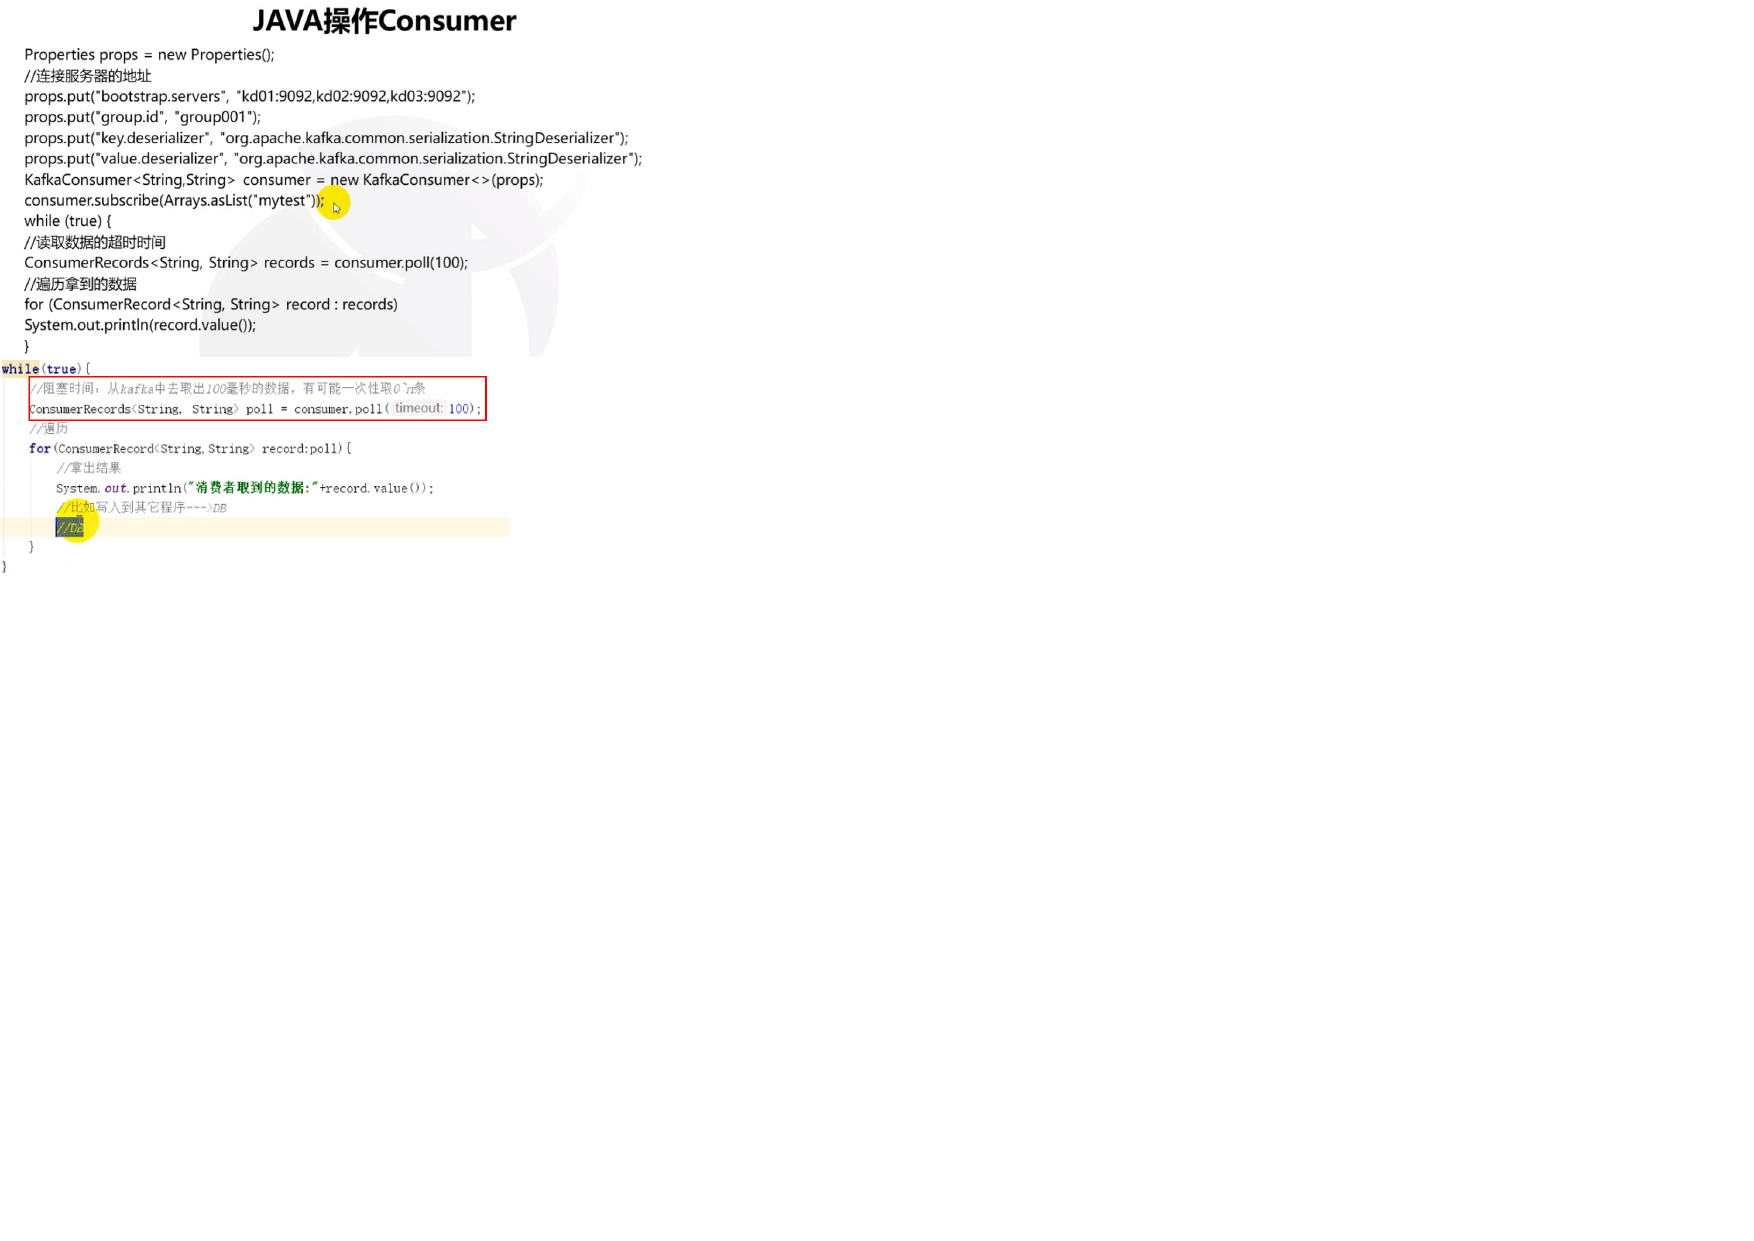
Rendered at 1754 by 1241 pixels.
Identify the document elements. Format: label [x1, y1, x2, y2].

picture [0, 360, 510, 577]
picture [0, 2, 652, 357]
